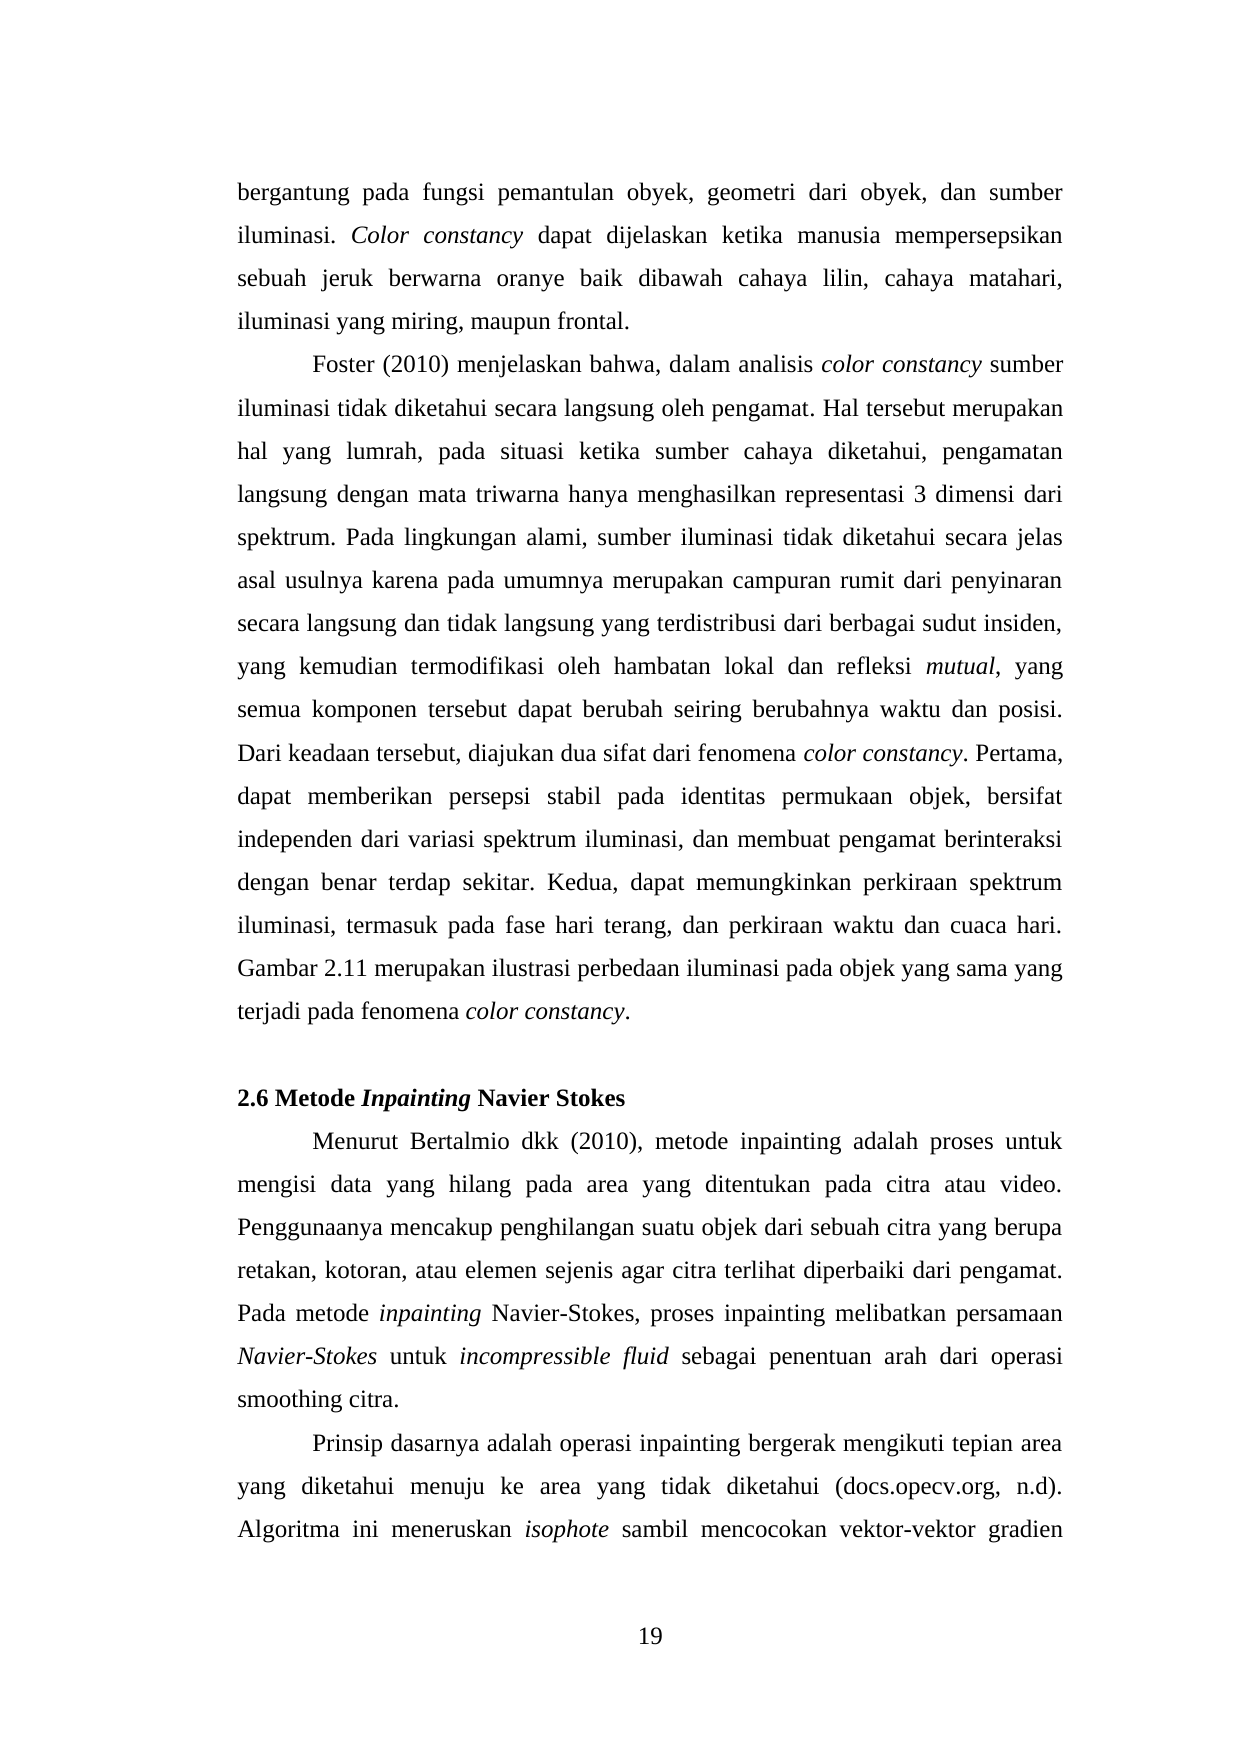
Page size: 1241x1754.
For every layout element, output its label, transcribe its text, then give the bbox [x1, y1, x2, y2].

subtitle 2.6 Metode Inpainting Navier Stokes [237, 1083, 1063, 1111]
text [237, 177, 1063, 335]
text Menurut Bertalmio dkk (2010), metode inpainting adalah proses untuk mengisi data yang hilang pada area yang ditentukan pada citra atau video. Penggunaanya mencakup penghilangan suatu objek dari sebuah citra yang berupa retakan, kotoran, atau elemen sejenis agar citra terlihat diperbaiki dari pengamat. Pada metode inpainting Navier-Stokes, proses inpainting melibatkan persamaan Navier-Stokes untuk incompressible fluid sebagai penentuan arah dari operasi smoothing citra. [237, 1126, 1063, 1413]
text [237, 1428, 1063, 1543]
text Foster (2010) menjelaskan bahwa, dalam analisis color constancy sumber iluminasi tidak diketahui secara langsung oleh pengamat. Hal tersebut merupakan hal yang lumrah, pada situasi ketika sumber cahaya diketahui, pengamatan langsung dengan mata triwarna hanya menghasilkan representasi 3 dimensi dari spektrum. Pada lingkungan alami, sumber iluminasi tidak diketahui secara jelas asal usulnya karena pada umumnya merupakan campuran rumit dari penyinaran secara langsung dan tidak langsung yang terdistribusi dari berbagai sudut insiden, yang kemudian termodifikasi oleh hambatan lokal dan refleksi mutual, yang semua komponen tersebut dapat berubah seiring berubahnya waktu dan posisi. Dari keadaan tersebut, diajukan dua sifat dari fenomena color constancy. Pertama, dapat memberikan persepsi stabil pada identitas permukaan objek, bersifat independen dari variasi spektrum iluminasi, dan membuat pengamat berinteraksi dengan benar terdap sekitar. Kedua, dapat memungkinkan perkiraan spektrum iluminasi, termasuk pada fase hari terang, dan perkiraan waktu dan cuaca hari. Gambar 2.11 merupakan ilustrasi perbedaan iluminasi pada objek yang sama yang terjadi pada fenomena color constancy. [237, 349, 1063, 1025]
